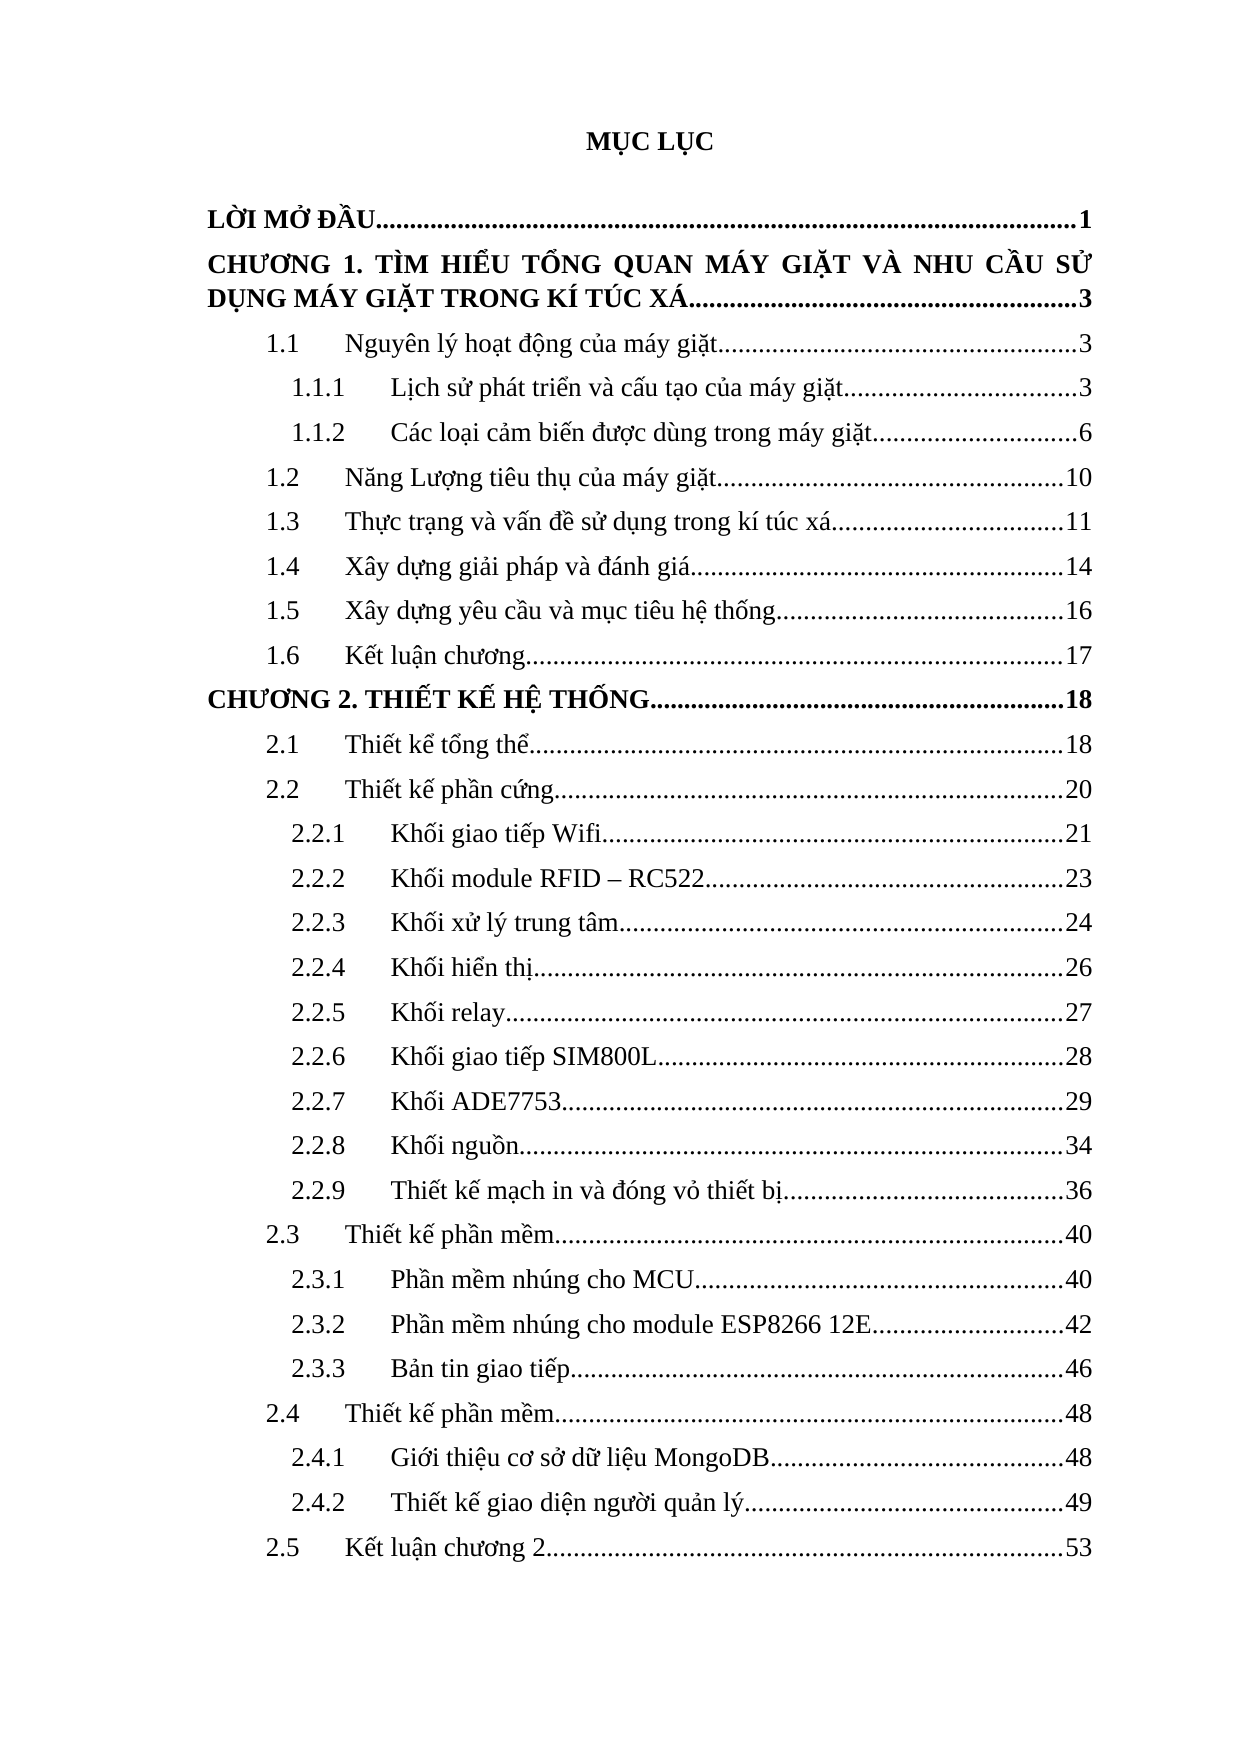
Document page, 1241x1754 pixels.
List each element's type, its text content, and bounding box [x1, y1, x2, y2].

text MỤC LỤC [207, 125, 1093, 156]
